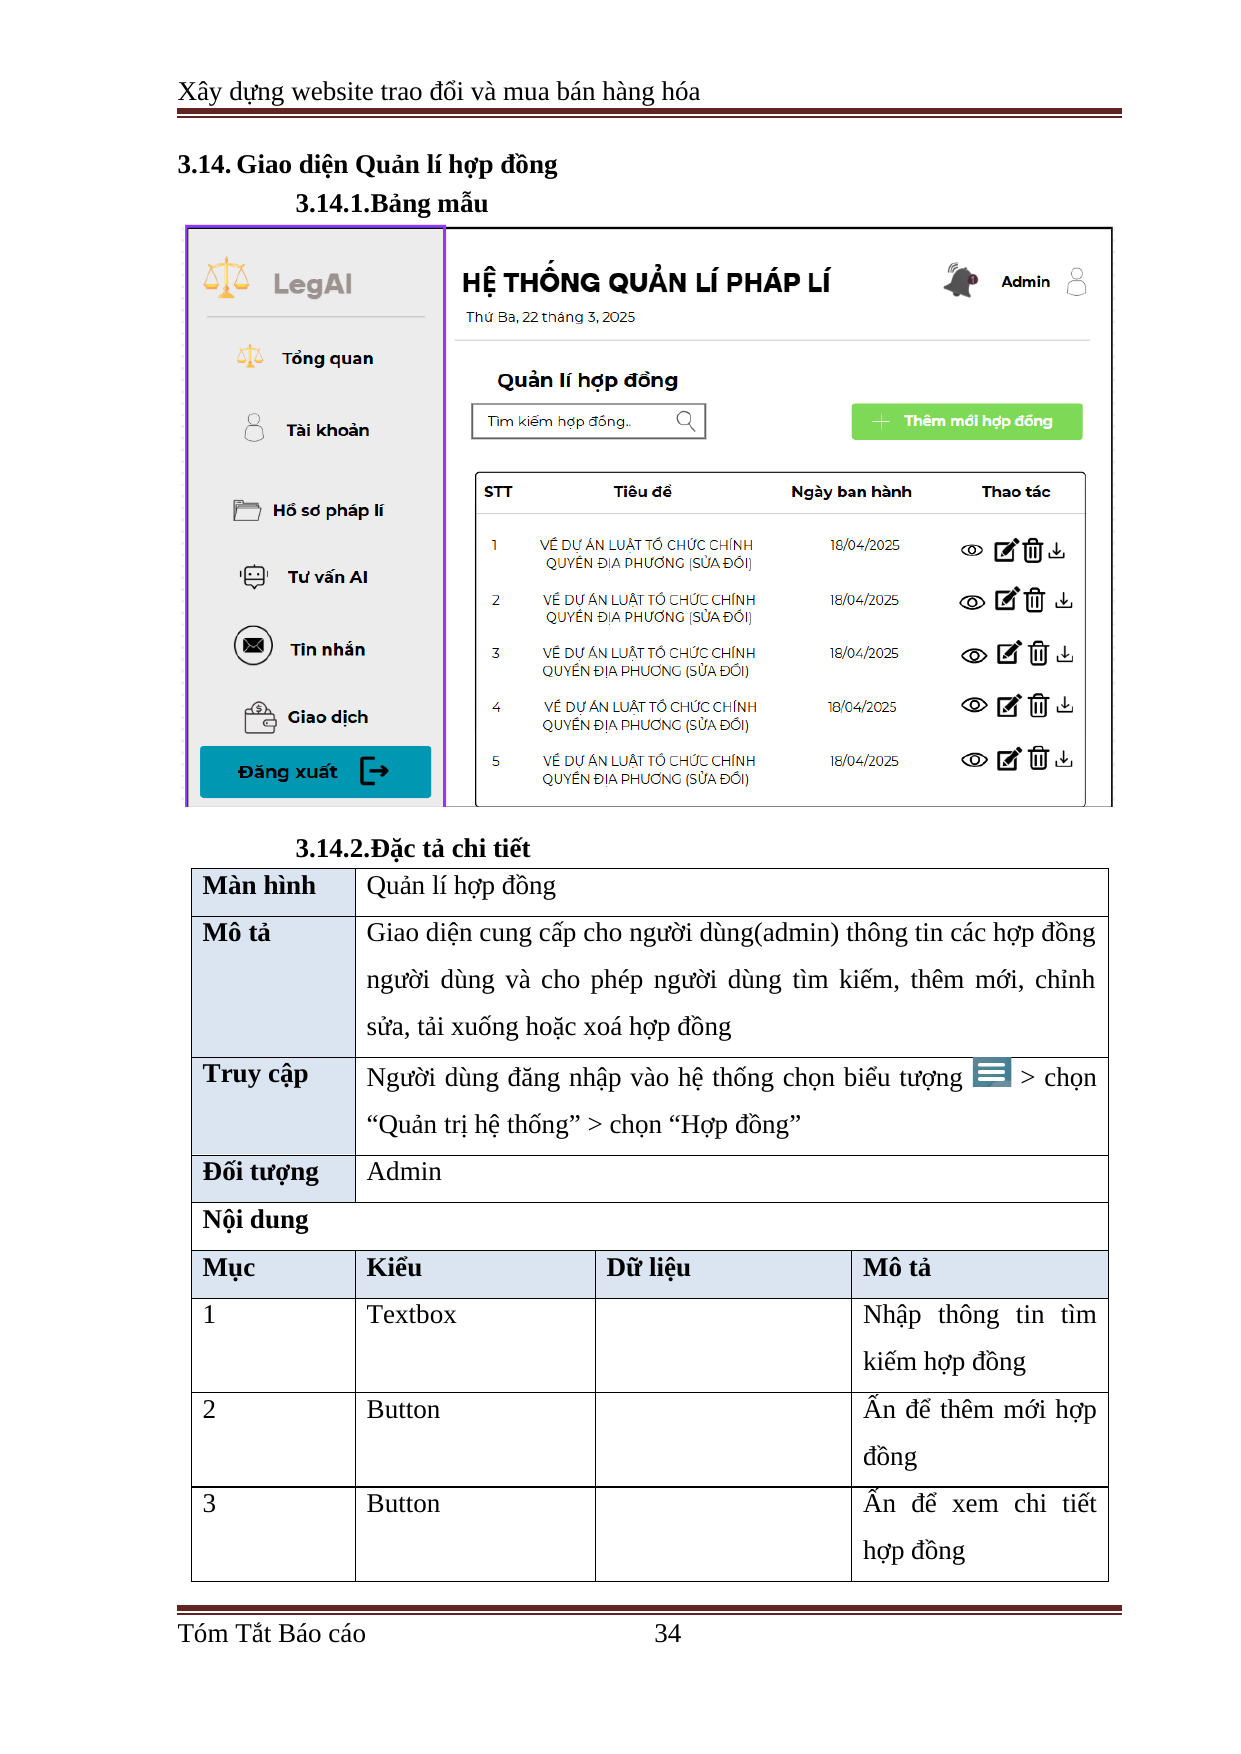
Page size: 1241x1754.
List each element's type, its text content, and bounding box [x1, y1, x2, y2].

table_cell Nhập thông tin tìm kiếm hợp đồng [852, 1299, 1108, 1392]
table_header Quản lí hợp đồng [356, 869, 1108, 916]
table_cell Người dùng đăng nhập vào hệ thống chọn biểu tượng > chọn “Quản trị hệ thống” > chọn “Hợp đồng” [356, 1058, 1108, 1154]
table_cell 2 [192, 1393, 355, 1486]
picture [972, 1057, 1012, 1087]
table_cell Mô tả [852, 1251, 1108, 1298]
table_cell Nội dung [192, 1203, 1108, 1250]
table_cell Giao diện cung cấp cho người dùng(admin) thông tin các hợp đồng người dùng và cho phép người dùng tìm kiếm, thêm mới, chỉnh sửa, tải xuống hoặc xoá hợp đồng [356, 917, 1108, 1057]
table_cell Ấn để xem chi tiết hợp đồng [852, 1488, 1108, 1581]
subtitle Giao diện Quản lí hợp đồng [177, 148, 1122, 179]
table_cell Textbox [356, 1299, 595, 1392]
table_cell Button [356, 1393, 595, 1486]
picture [177, 223, 1123, 807]
table_cell 3 [192, 1488, 355, 1581]
table_cell [596, 1488, 851, 1581]
table_cell Mục [192, 1251, 355, 1298]
table_cell [596, 1393, 851, 1486]
subtitle Bảng mẫu [295, 188, 1122, 219]
table_cell [596, 1299, 851, 1392]
table_cell Button [356, 1488, 595, 1581]
table_cell 1 [192, 1299, 355, 1392]
table_cell Kiểu [356, 1251, 595, 1298]
table_cell Admin [356, 1156, 1108, 1202]
table_cell Mô tả [192, 917, 355, 1057]
table_cell Dữ liệu [596, 1251, 851, 1298]
subtitle Đặc tả chi tiết [295, 832, 1122, 863]
table_cell Truy cập [192, 1058, 355, 1154]
table_cell Ấn để thêm mới hợp đồng [852, 1393, 1108, 1486]
table_header Màn hình [192, 869, 355, 916]
table_cell Đối tượng [192, 1156, 355, 1202]
